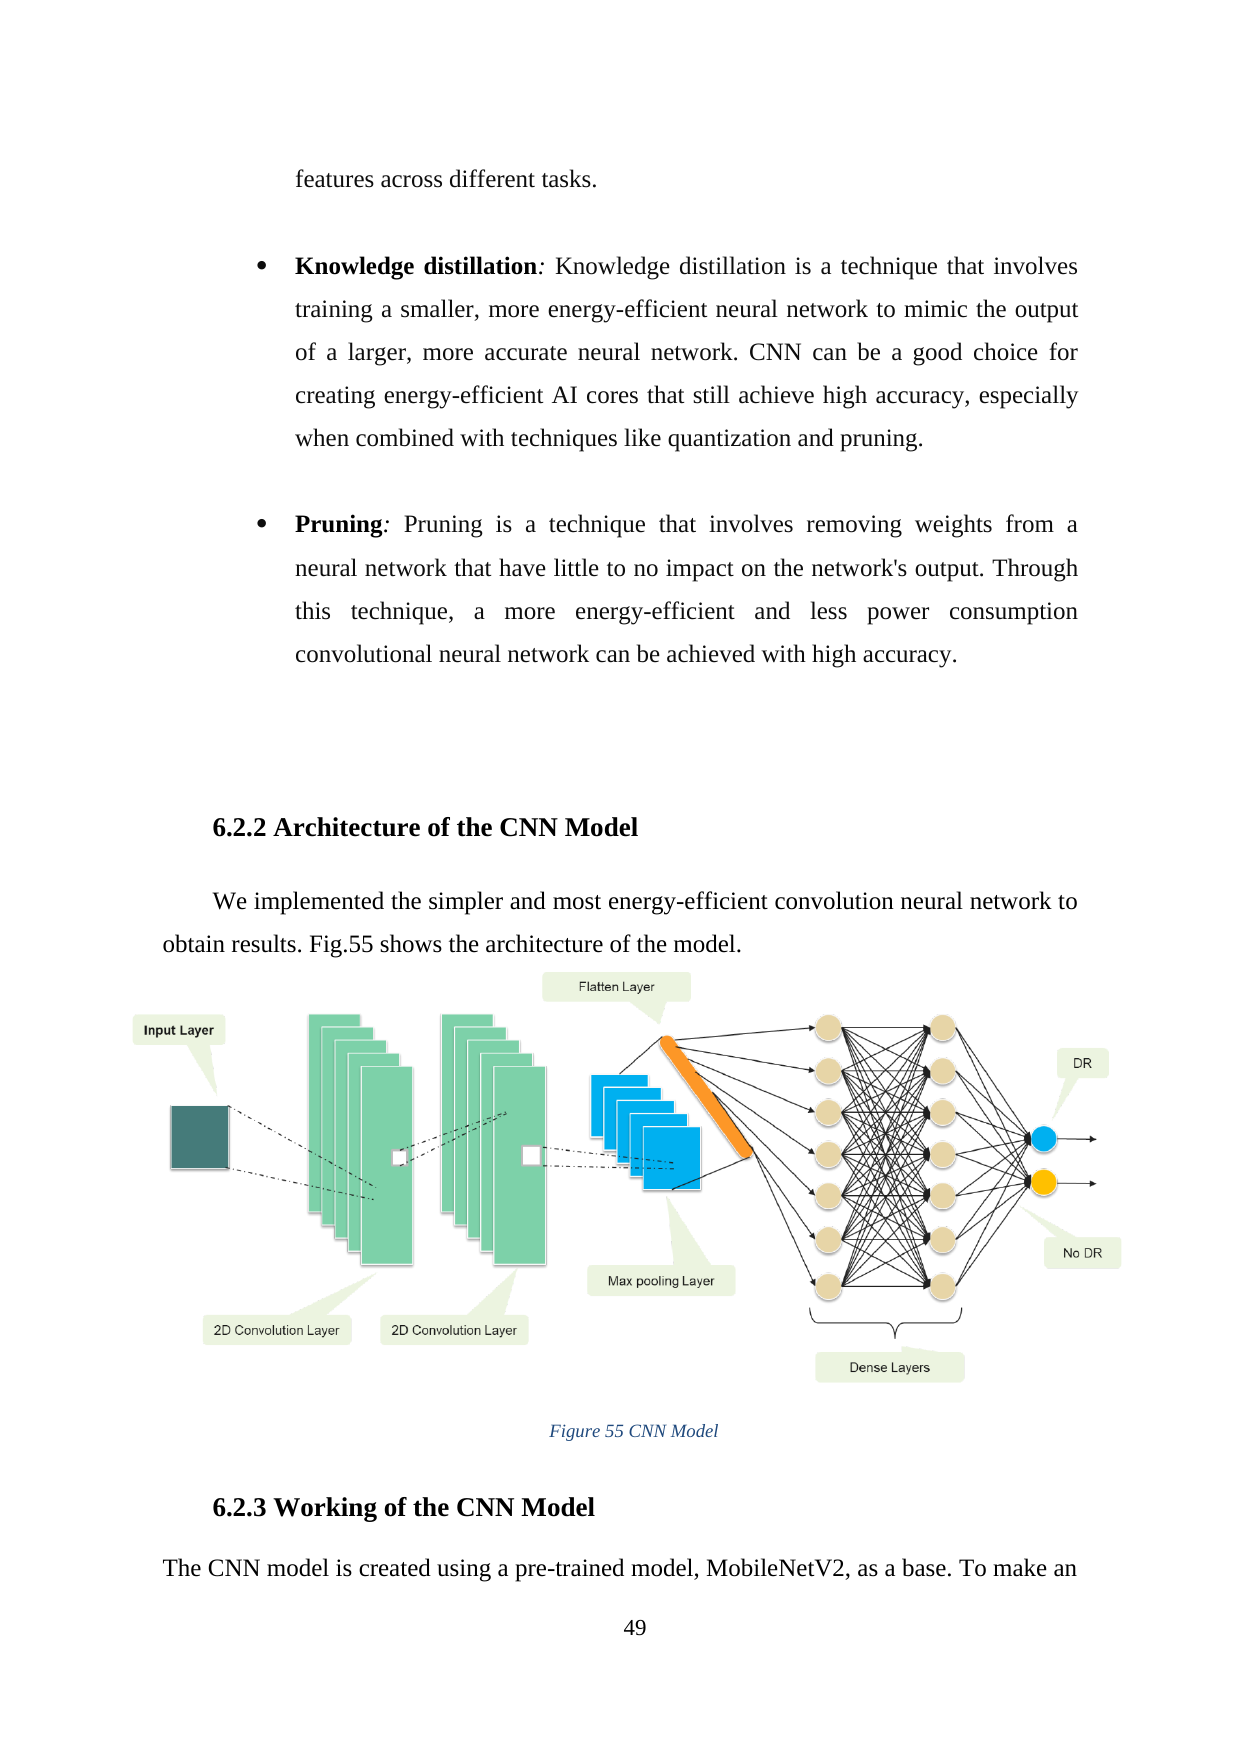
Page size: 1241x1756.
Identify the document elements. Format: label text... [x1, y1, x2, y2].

text Figure 55 CNN Model [64, 1420, 1205, 1442]
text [162, 1553, 1078, 1582]
picture [132, 972, 1122, 1407]
text We implemented the simpler and most energy-efficient convolution neural network to obtain results. Fig.55 shows the architecture of the model. [162, 886, 1078, 958]
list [257, 164, 1079, 193]
subtitle 6.2.2 Architecture of the CNN Model [212, 811, 1205, 843]
list Pruning: Pruning is a technique that involves removing weights from a neural network that have little to no impact on the network's output. Through this technique, a more energy-efficient and less power consumption convolutional neural network can be achieved with high accuracy. [257, 509, 1079, 668]
subtitle 6.2.3 Working of the CNN Model [212, 1491, 1205, 1522]
list Knowledge distillation: Knowledge distillation is a technique that involves training a smaller, more energy-efficient neural network to mimic the output of a larger, more accurate neural network. CNN can be a good choice for creating energy-efficient AI cores that still achieve high accuracy, especially when combined with techniques like quantization and pruning. [257, 251, 1079, 452]
